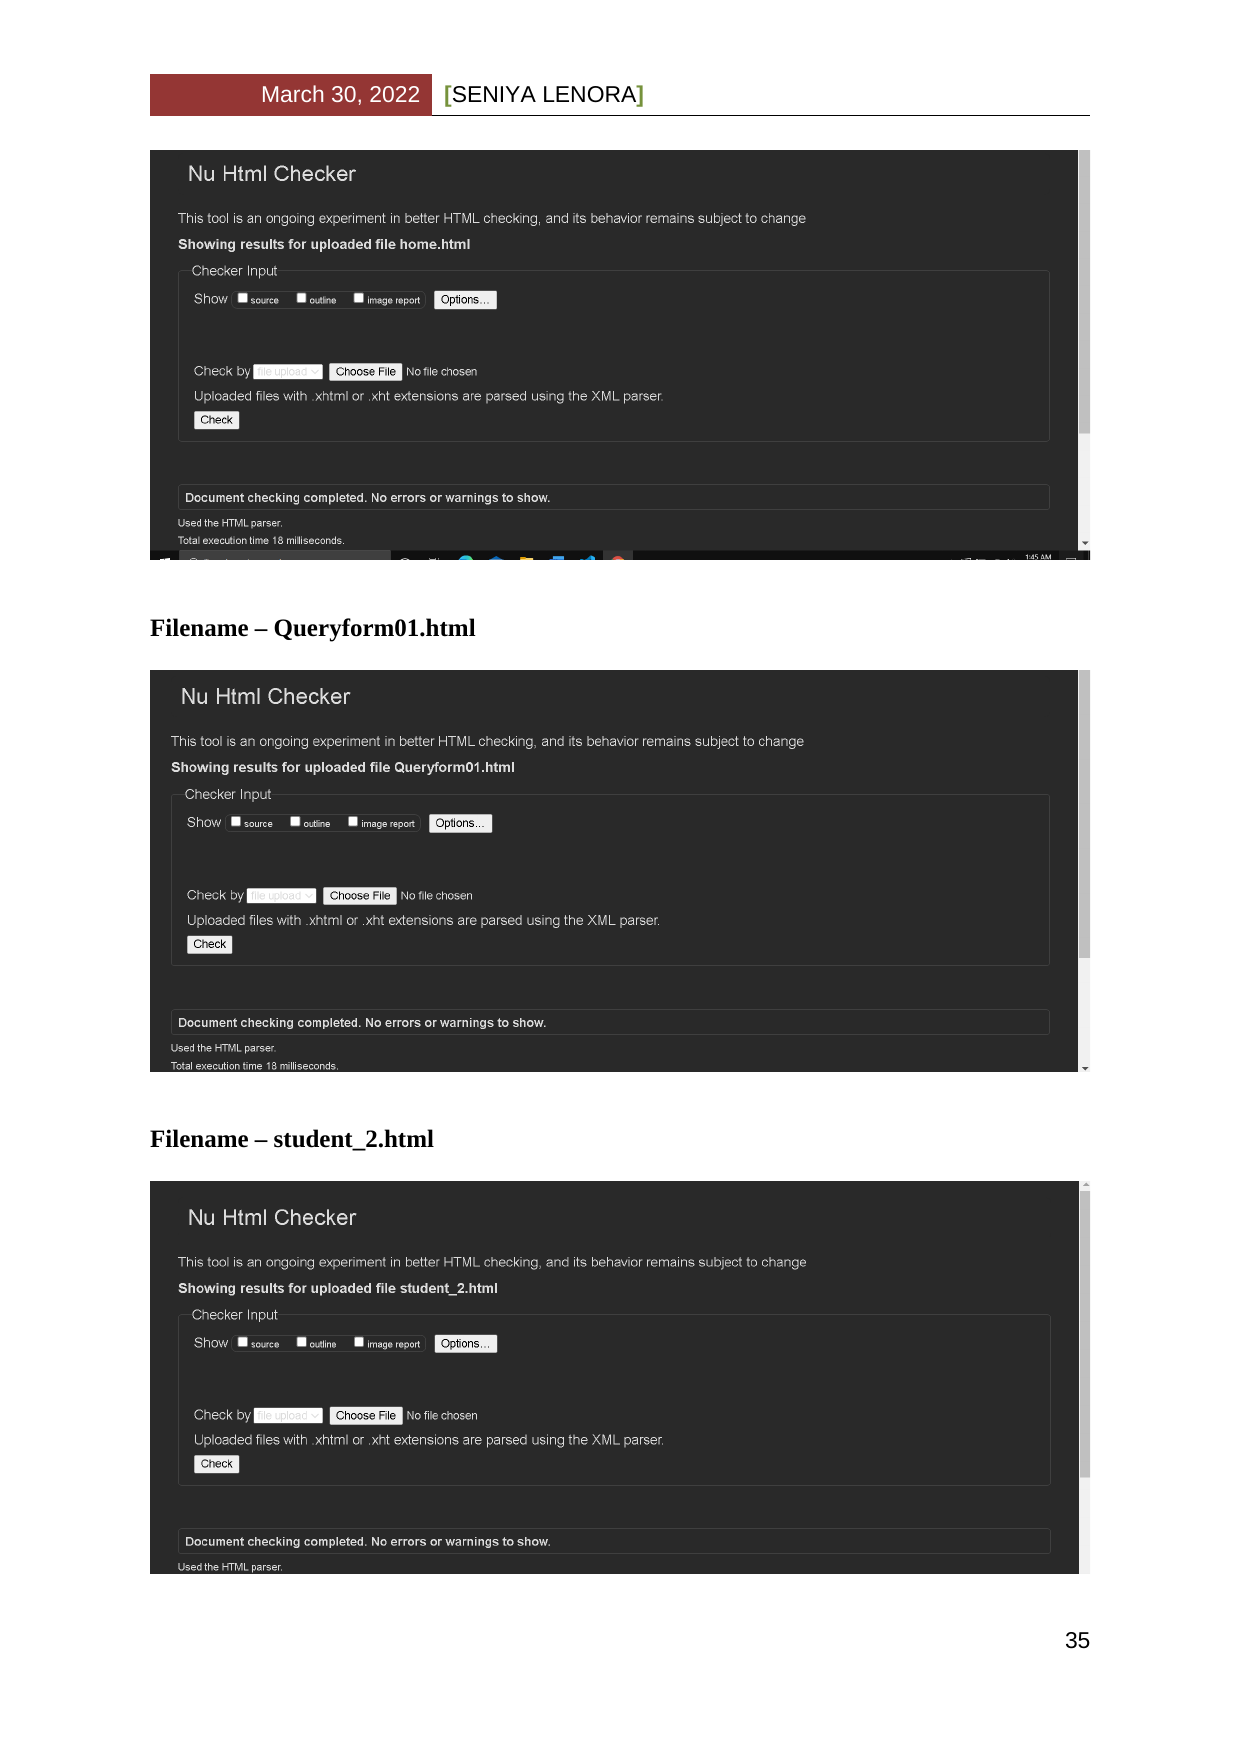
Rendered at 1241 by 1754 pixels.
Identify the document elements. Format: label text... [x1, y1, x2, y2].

text Filename – student_2.html [150, 1124, 1090, 1153]
text Filename – Queryform01.html [150, 613, 1090, 641]
picture [150, 1181, 1091, 1574]
picture [150, 150, 1091, 560]
picture [150, 670, 1091, 1072]
